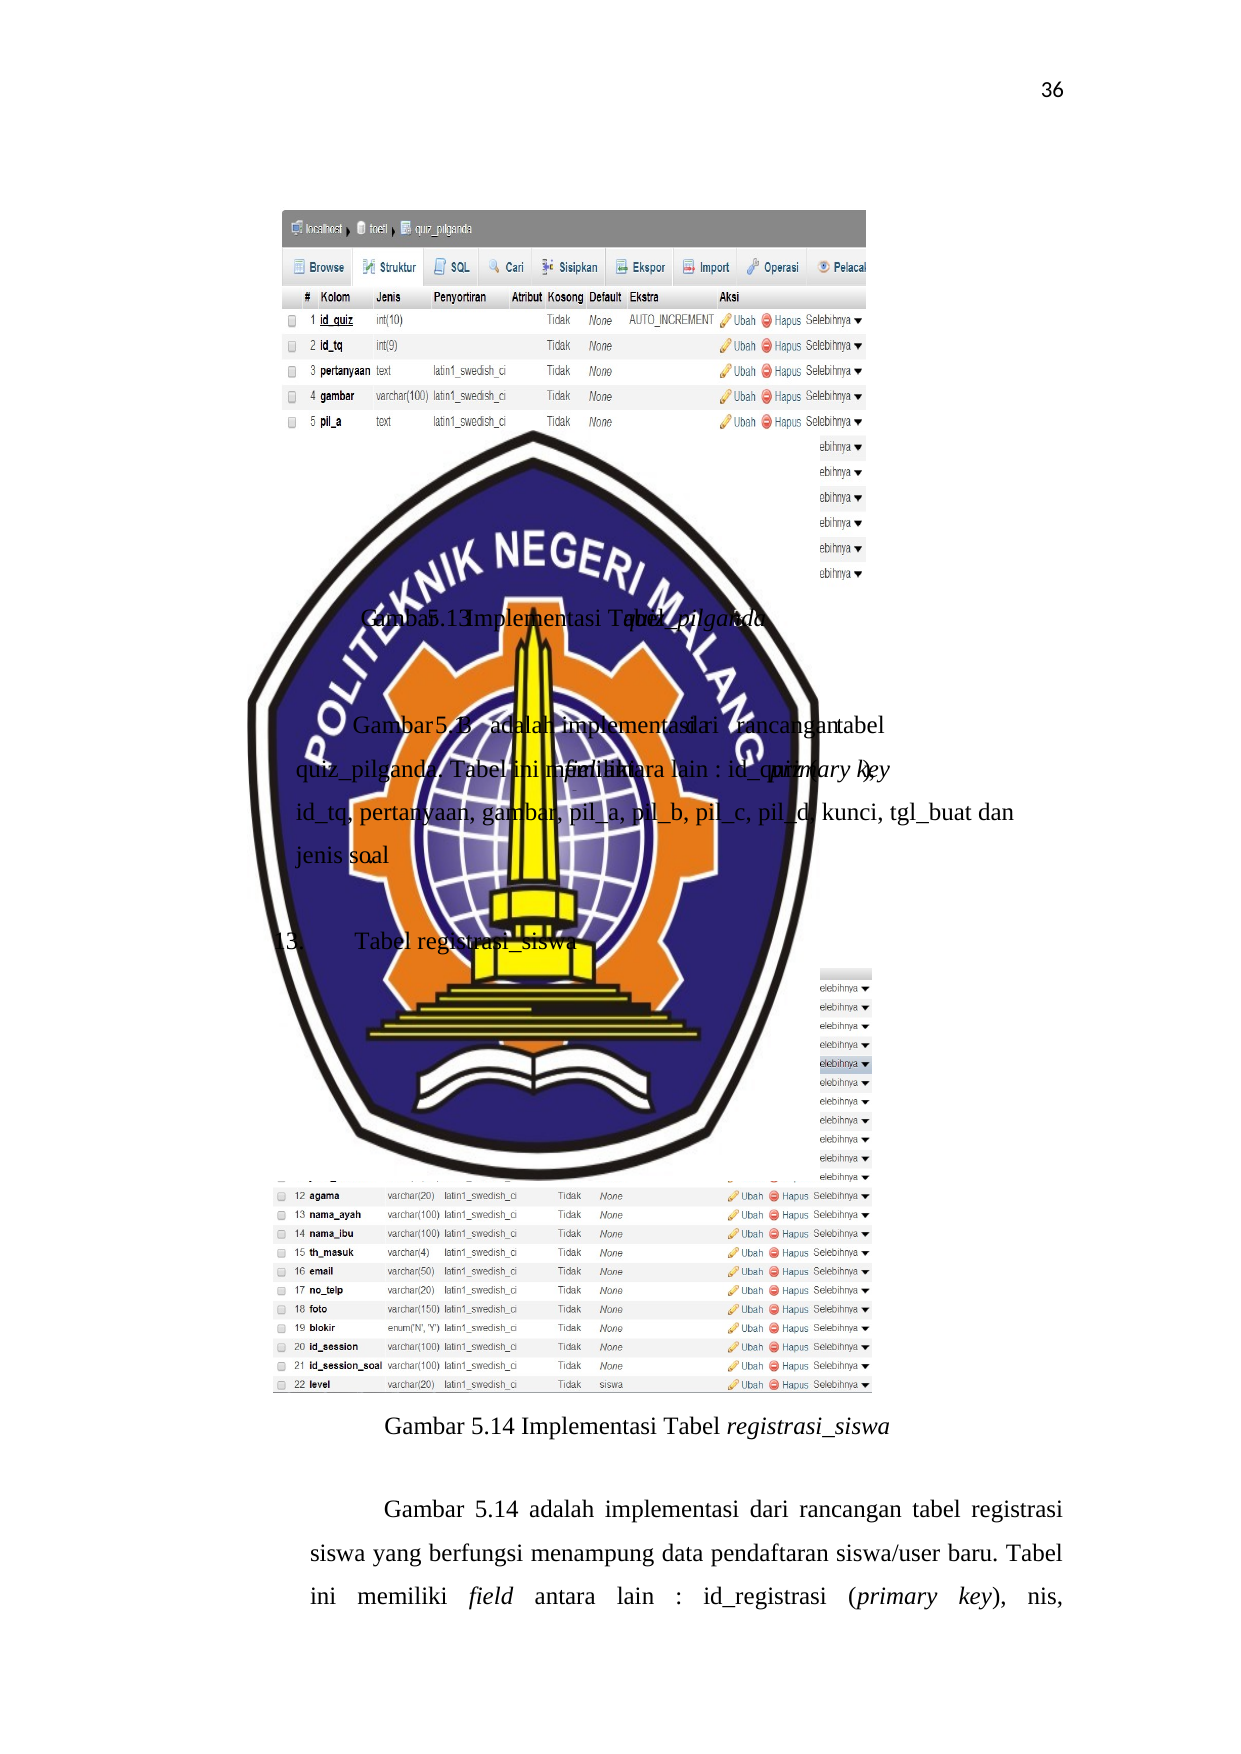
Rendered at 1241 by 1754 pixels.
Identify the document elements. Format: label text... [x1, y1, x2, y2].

picture [247, 207, 872, 1393]
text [310, 1494, 1063, 1610]
subtitle Gambar 5.14 Implementasi Tabel registrasi_siswa34 [236, 1411, 1063, 1439]
